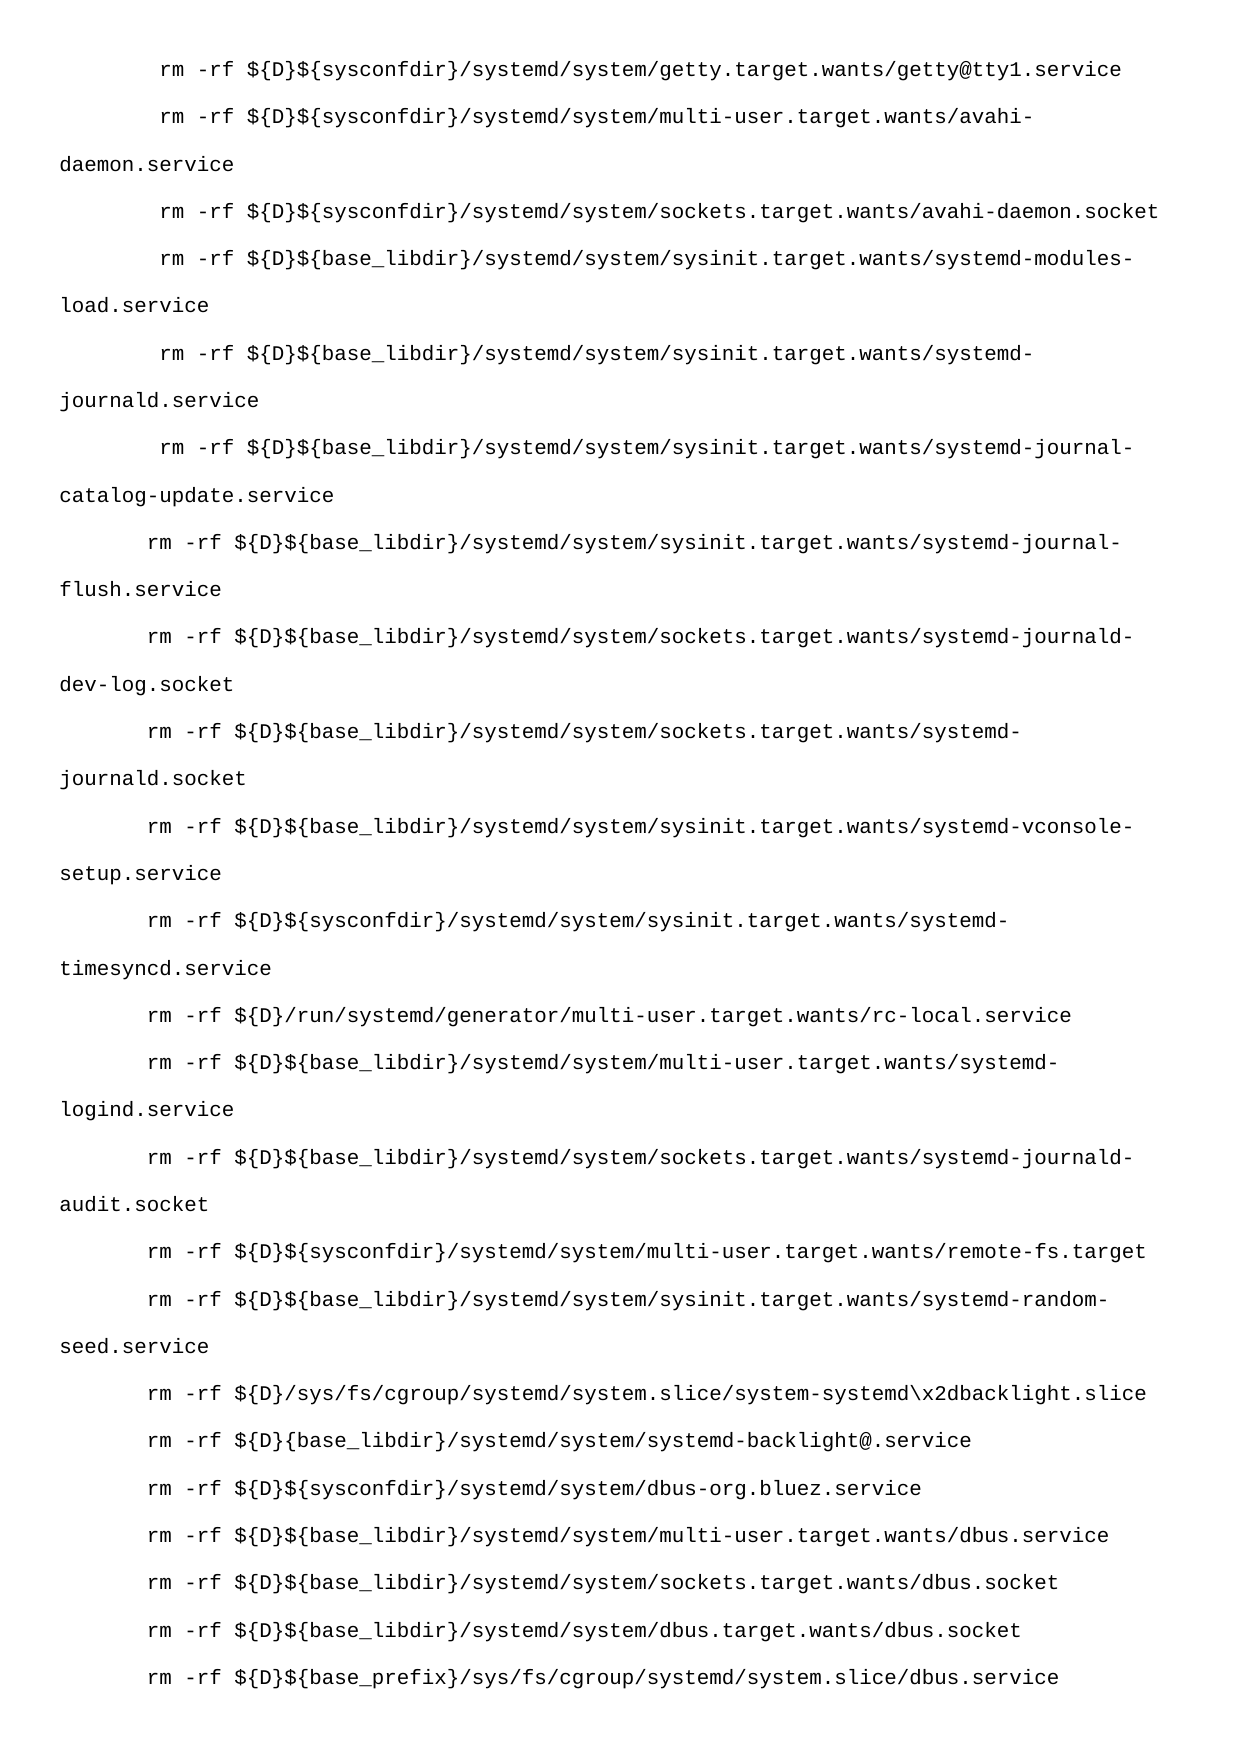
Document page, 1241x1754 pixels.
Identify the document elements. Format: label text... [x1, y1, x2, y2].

text rm -rf ${D}${base_libdir}/systemd/system/multi-user.target.wants/dbus.service [59, 1525, 1181, 1549]
text rm -rf ${D}/run/systemd/generator/multi-user.target.wants/rc-local.service [59, 1005, 1181, 1028]
text rm -rf ${D}${base_libdir}/systemd/system/sockets.target.wants/systemd-journald-audit.socket [59, 1147, 1181, 1218]
text rm -rf ${D}${sysconfdir}/systemd/system/sysinit.target.wants/systemd-timesyncd.service [59, 910, 1181, 981]
text rm -rf ${D}${base_libdir}/systemd/system/sockets.target.wants/systemd-journald.socket [59, 721, 1181, 792]
text rm -rf ${D}${base_libdir}/systemd/system/sysinit.target.wants/systemd-journal-flush.service [59, 532, 1181, 603]
text rm -rf ${D}${base_libdir}/systemd/system/sockets.target.wants/systemd-journald-dev-log.socket [59, 627, 1181, 697]
text rm -rf ${D}${base_libdir}/systemd/system/sysinit.target.wants/systemd-random-seed.service [59, 1289, 1181, 1359]
text rm -rf ${D}${sysconfdir}/systemd/system/sockets.target.wants/avahi-daemon.socket [59, 201, 1181, 224]
text rm -rf ${D}${base_libdir}/systemd/system/sysinit.target.wants/systemd-journald.service [59, 343, 1181, 414]
text rm -rf ${D}${base_libdir}/systemd/system/sysinit.target.wants/systemd-journal-catalog-update.service [59, 437, 1181, 508]
text rm -rf ${D}${base_libdir}/systemd/system/sockets.target.wants/dbus.socket [59, 1572, 1181, 1596]
text rm -rf ${D}${base_libdir}/systemd/system/dbus.target.wants/dbus.socket [59, 1620, 1181, 1643]
text rm -rf ${D}${sysconfdir}/systemd/system/dbus-org.bluez.service [59, 1478, 1181, 1501]
text rm -rf ${D}${sysconfdir}/systemd/system/multi-user.target.wants/remote-fs.target [59, 1241, 1181, 1265]
text rm -rf ${D}${base_libdir}/systemd/system/multi-user.target.wants/systemd-logind.service [59, 1052, 1181, 1123]
text rm -rf ${D}{base_libdir}/systemd/system/systemd-backlight@.service [59, 1431, 1181, 1454]
text rm -rf ${D}${base_libdir}/systemd/system/sysinit.target.wants/systemd-vconsole-setup.service [59, 816, 1181, 887]
text rm -rf ${D}/sys/fs/cgroup/systemd/system.slice/system-systemd\x2dbacklight.slice [59, 1383, 1181, 1407]
text rm -rf ${D}${base_prefix}/sys/fs/cgroup/systemd/system.slice/dbus.service [59, 1667, 1181, 1691]
text rm -rf ${D}${sysconfdir}/systemd/system/multi-user.target.wants/avahi-daemon.service [59, 106, 1181, 177]
text rm -rf ${D}${base_libdir}/systemd/system/sysinit.target.wants/systemd-modules-load.service [59, 248, 1181, 319]
text rm -rf ${D}${sysconfdir}/systemd/system/getty.target.wants/getty@tty1.service [59, 59, 1181, 83]
